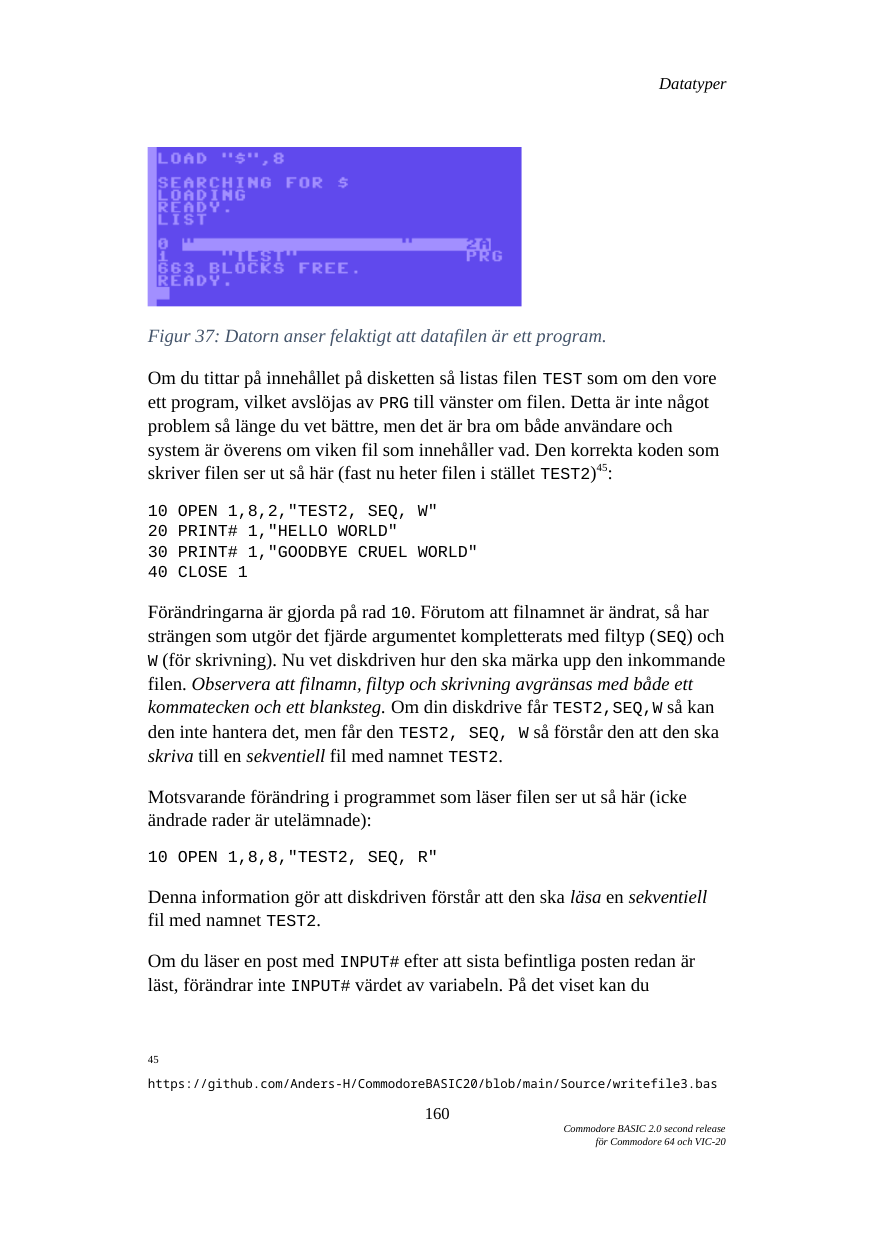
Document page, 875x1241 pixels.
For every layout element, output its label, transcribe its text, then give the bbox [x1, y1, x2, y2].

text Förändringarna är gjorda på rad 10. Förutom att filnamnet är ändrat, så har strängen som utgör det fjärde argumentet kompletterats med filtyp (SEQ) och W (för skrivning). Nu vet diskdriven hur den ska märka upp den inkommande filen. Observera att filnamn, filtyp och skrivning avgränsas med både ett kommatecken och ett blanksteg. Om din diskdrive får TEST2,SEQ,W så kan den inte hantera det, men får den TEST2, SEQ, W så förstår den att den ska skriva till en sekventiell fil med namnet TEST2. [148, 601, 726, 767]
text Om du tittar på innehållet på disketten så listas filen TEST som om den vore ett program, vilket avslöjas av PRG till vänster om filen. Detta är inte något problem så länge du vet bättre, men det är bra om både användare och system är överens om viken fil som innehåller vad. Den korrekta koden som skriver filen ser ut så här (fast nu heter filen i stället TEST2): [148, 367, 726, 484]
text Figur 37: Datorn anser felaktigt att datafilen är ett program. [148, 324, 726, 346]
text Motsvarande förändring i programmet som läser filen ser ut så här (icke ändrade rader är utelämnade): [148, 786, 726, 830]
text 10 OPEN 1,8,2,"TEST2, SEQ, W" 20 PRINT# 1,"HELLO WORLD" 30 PRINT# 1,"GOODBYE CRUEL WORLD" 40 CLOSE 1 [148, 503, 726, 582]
text 10 OPEN 1,8,8,"TEST2, SEQ, R" [148, 849, 726, 868]
text Denna information gör att diskdriven förstår att den ska läsa en sekventiell fil med namnet TEST2. [148, 886, 726, 931]
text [148, 950, 726, 997]
